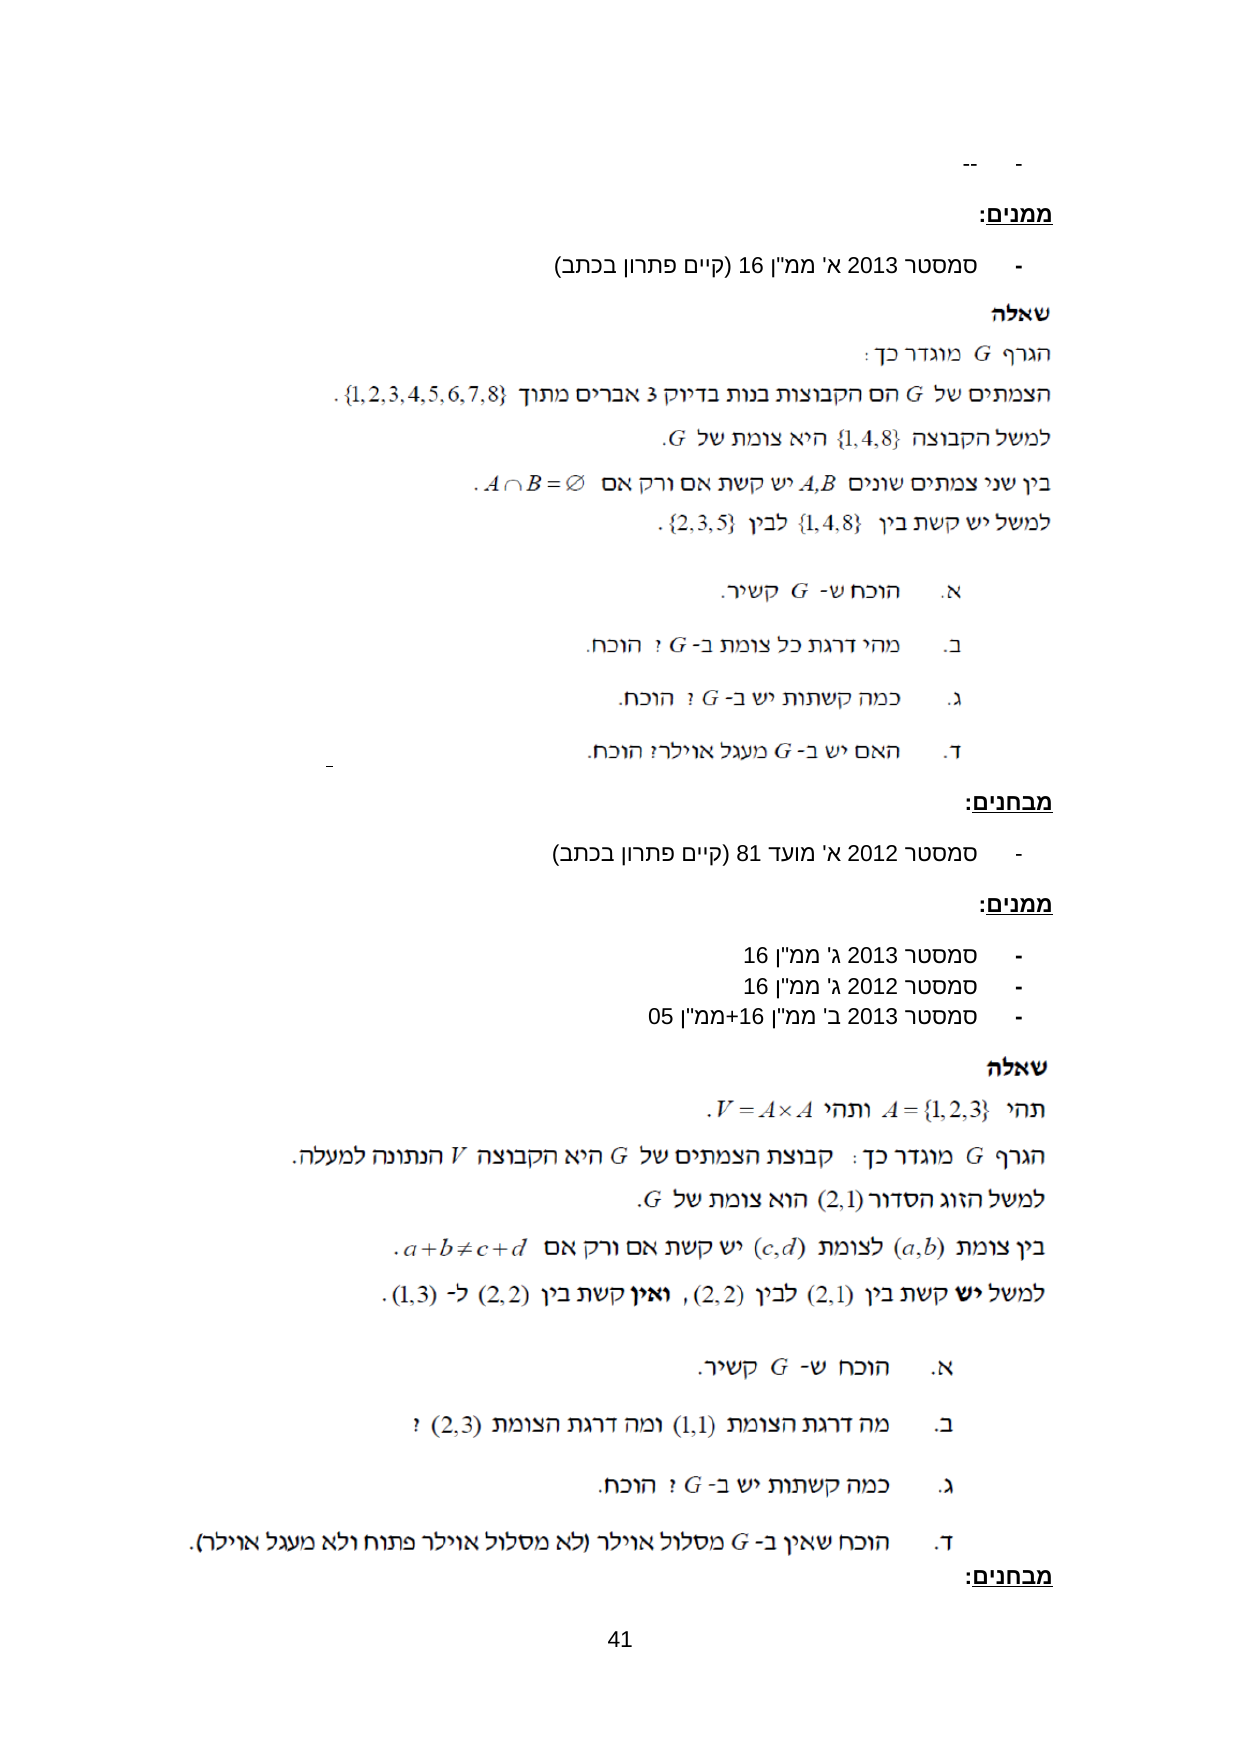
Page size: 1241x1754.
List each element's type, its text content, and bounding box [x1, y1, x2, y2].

list סמסטר 2013 א' ממ"ן 16 (קיים פתרון בכתב) [187, 252, 1015, 278]
text ממנים: [187, 891, 1053, 918]
list סמסטר 2013 ב' ממ"ן 16+ממ"ן 05 [187, 1003, 1015, 1029]
text מבחנים: [187, 789, 1053, 816]
list סמסטר 2013 ג' ממ"ן 16 [187, 942, 1015, 969]
text ממנים: [187, 201, 1053, 227]
list -- [187, 150, 1015, 176]
text מבחנים: [187, 1563, 1053, 1589]
list סמסטר 2012 א' מועד 81 (קיים פתרון בכתב) [187, 840, 1015, 867]
list סמסטר 2012 ג' ממ"ן 16 [187, 973, 1015, 999]
